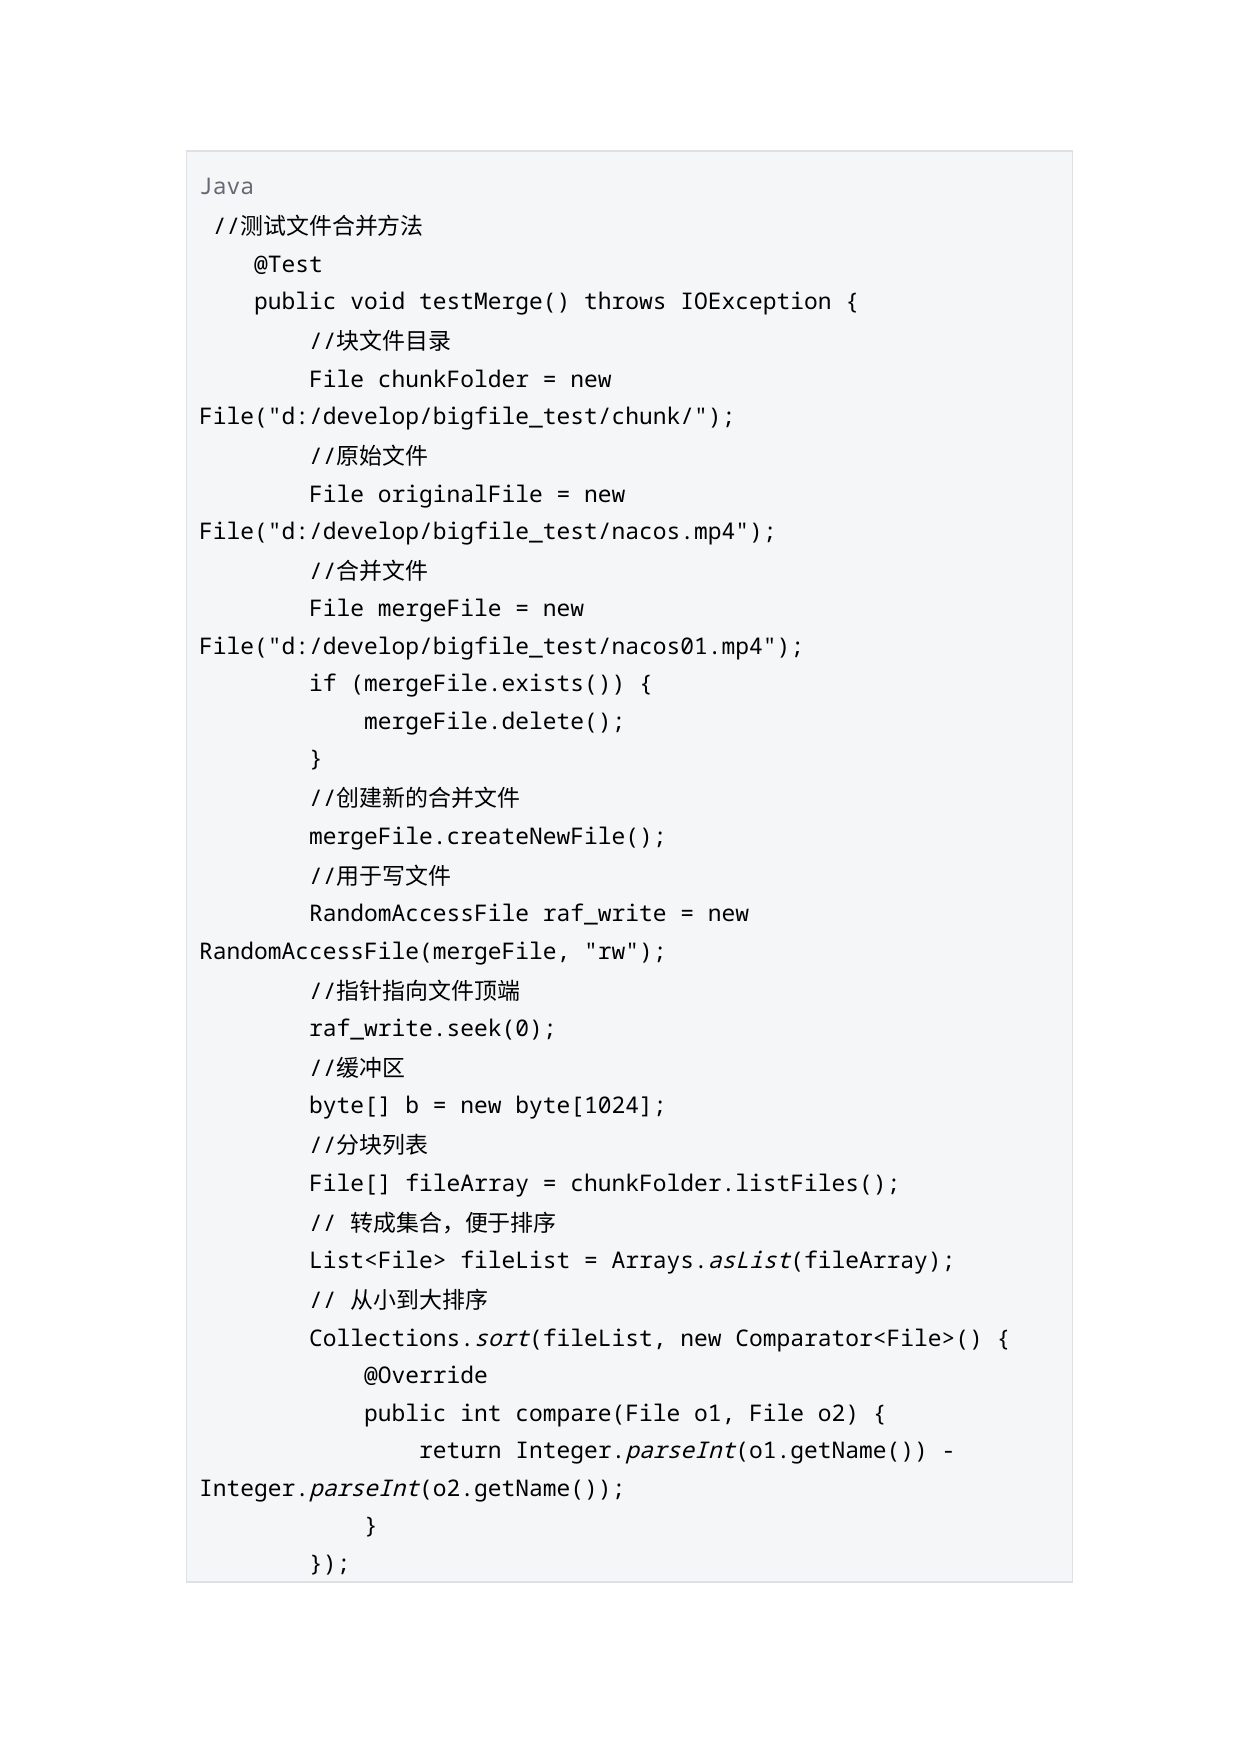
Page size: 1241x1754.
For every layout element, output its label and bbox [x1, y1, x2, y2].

table_header [187, 152, 1072, 1581]
